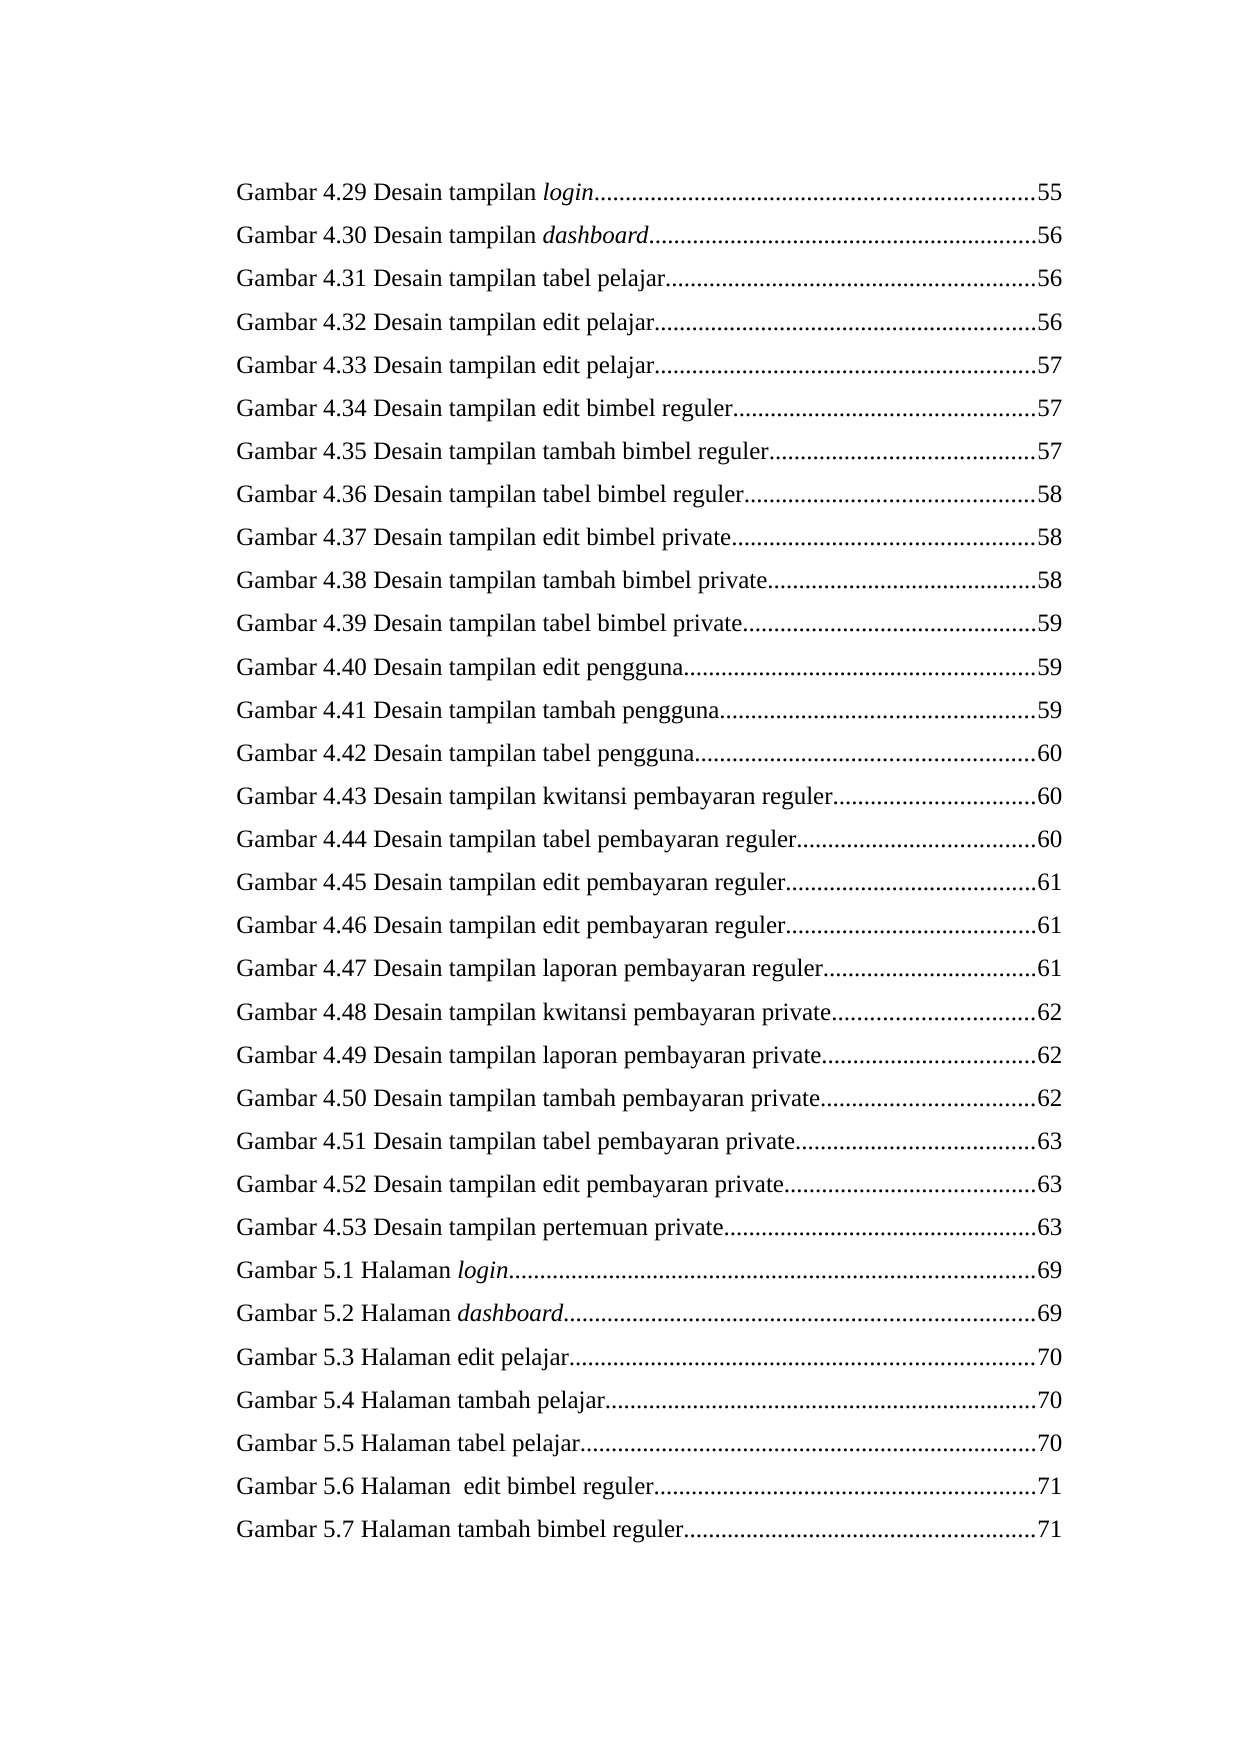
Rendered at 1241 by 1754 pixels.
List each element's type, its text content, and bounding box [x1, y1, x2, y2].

text Gambar 4.48 Desain tampilan kwitansi pembayaran private 62 [236, 997, 1063, 1025]
text Gambar 4.46 Desain tampilan edit pembayaran reguler 61 [236, 910, 1063, 939]
text Gambar 4.50 Desain tampilan tambah pembayaran private 62 [236, 1083, 1063, 1112]
text Gambar 4.47 Desain tampilan laporan pembayaran reguler 61 [236, 953, 1063, 982]
text Gambar 4.33 Desain tampilan edit pelajar 57 [236, 350, 1063, 378]
text Gambar 5.5 Halaman tabel pelajar 70 [236, 1428, 1063, 1457]
text Gambar 4.32 Desain tampilan edit pelajar 56 [236, 307, 1063, 335]
text Gambar 4.40 Desain tampilan edit pengguna 59 [236, 652, 1063, 680]
text Gambar 5.4 Halaman tambah pelajar 70 [236, 1385, 1063, 1413]
text Gambar 4.51 Desain tampilan tabel pembayaran private 63 [236, 1126, 1063, 1155]
text Gambar 5.1 Halaman login 69 [236, 1255, 1063, 1284]
text Gambar 4.49 Desain tampilan laporan pembayaran private 62 [236, 1040, 1063, 1068]
text Gambar 4.36 Desain tampilan tabel bimbel reguler 58 [236, 479, 1063, 508]
text Gambar 4.53 Desain tampilan pertemuan private 63 [236, 1212, 1063, 1241]
text Gambar 4.31 Desain tampilan tabel pelajar 56 [236, 263, 1063, 292]
text Gambar 4.52 Desain tampilan edit pembayaran private 63 [236, 1169, 1063, 1198]
text Gambar 5.2 Halaman dashboard 69 [236, 1298, 1063, 1327]
text Gambar 4.34 Desain tampilan edit bimbel reguler 57 [236, 393, 1063, 422]
text Gambar 4.43 Desain tampilan kwitansi pembayaran reguler 60 [236, 781, 1063, 810]
text Gambar 4.30 Desain tampilan dashboard 56 [236, 220, 1063, 249]
text Gambar 4.39 Desain tampilan tabel bimbel private 59 [236, 608, 1063, 637]
text Gambar 4.45 Desain tampilan edit pembayaran reguler 61 [236, 867, 1063, 896]
text Gambar 4.42 Desain tampilan tabel pengguna 60 [236, 738, 1063, 767]
text Gambar 4.41 Desain tampilan tambah pengguna 59 [236, 695, 1063, 723]
text Gambar 4.35 Desain tampilan tambah bimbel reguler 57 [236, 436, 1063, 465]
text Gambar 4.37 Desain tampilan edit bimbel private 58 [236, 522, 1063, 551]
text Gambar 4.44 Desain tampilan tabel pembayaran reguler 60 [236, 824, 1063, 853]
text Gambar 5.7 Halaman tambah bimbel reguler 71 [236, 1514, 1063, 1543]
text Gambar 5.3 Halaman edit pelajar 70 [236, 1342, 1063, 1370]
text Gambar 4.38 Desain tampilan tambah bimbel private 58 [236, 565, 1063, 594]
text Gambar 4.29 Desain tampilan login 55 [236, 177, 1063, 206]
text Gambar 5.6 Halaman edit bimbel reguler 71 [236, 1471, 1063, 1500]
